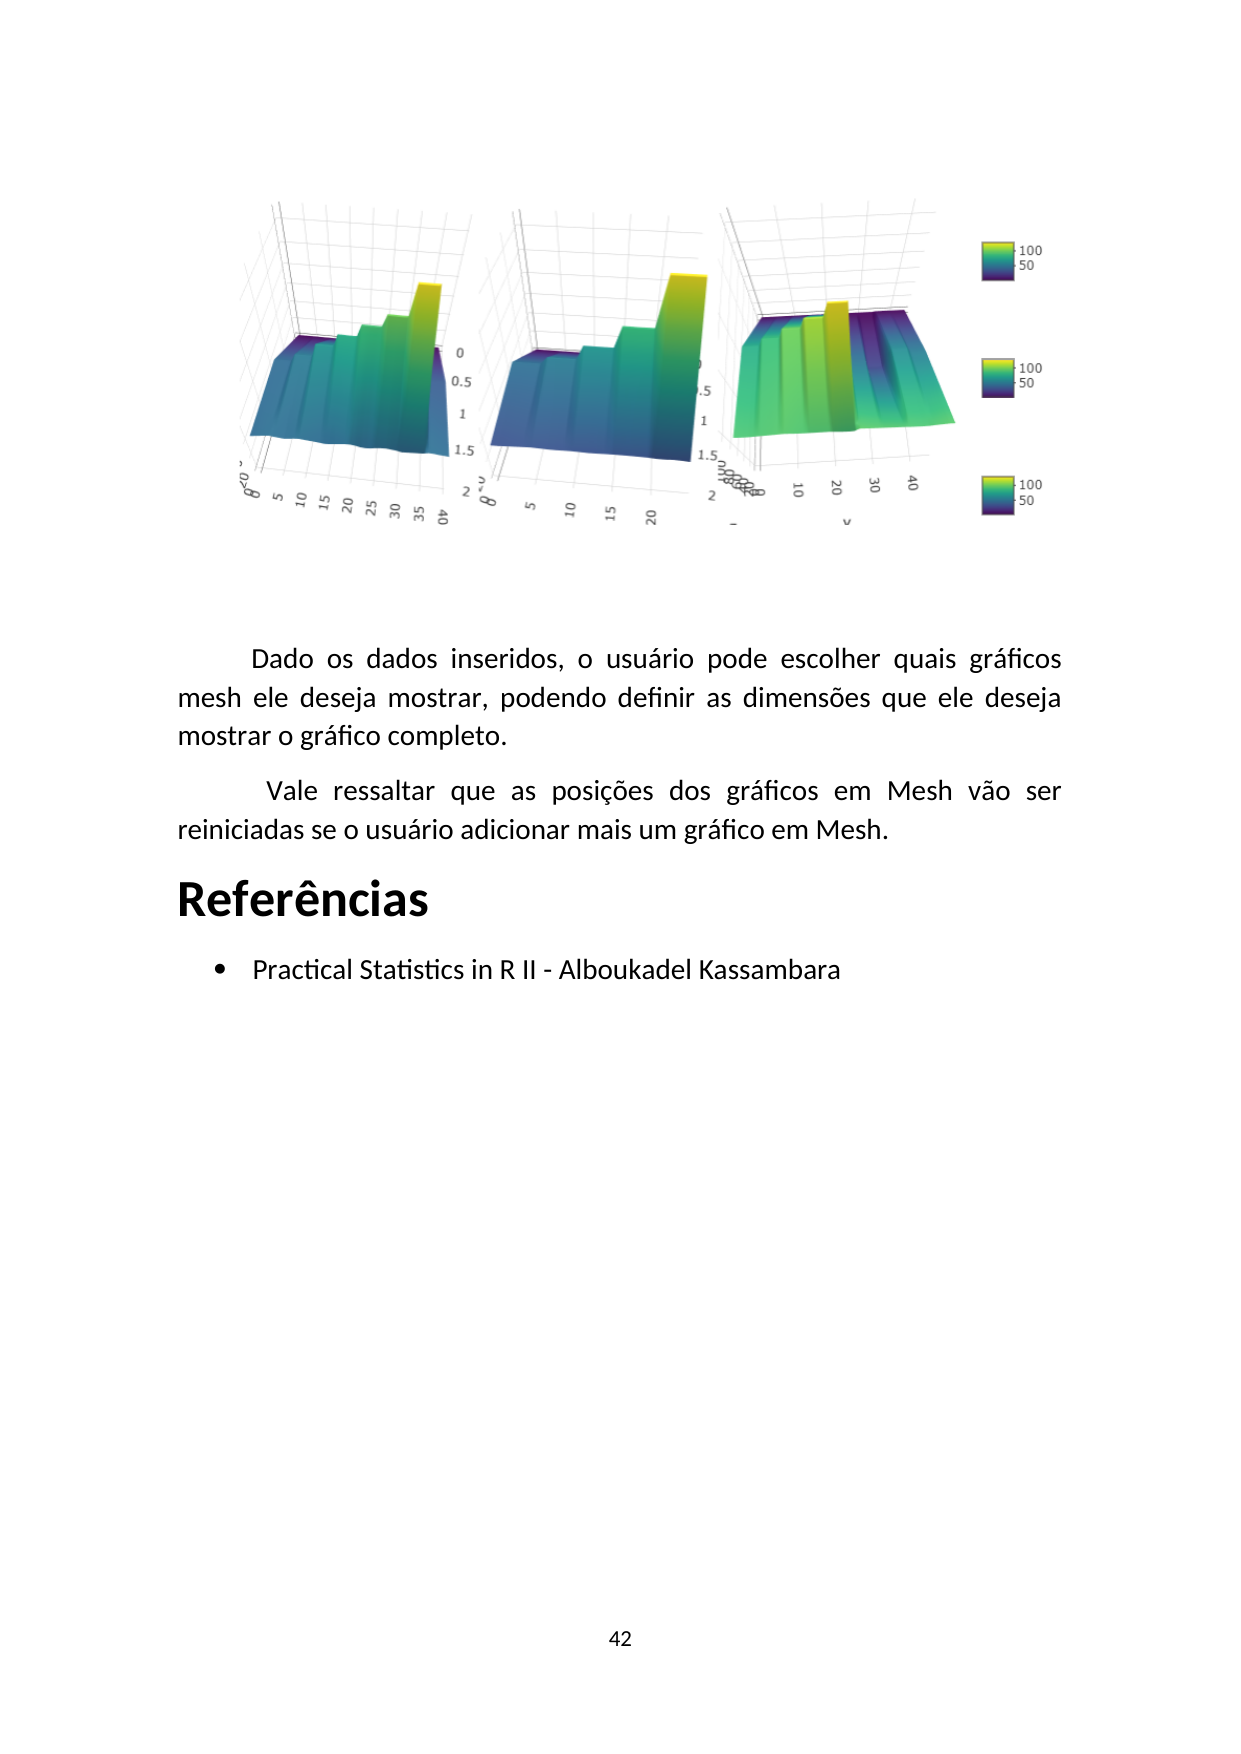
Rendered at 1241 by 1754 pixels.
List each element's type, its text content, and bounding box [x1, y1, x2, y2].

text Vale ressaltar que as posições dos gráficos em Mesh vão ser reiniciadas se o usuário adicionar mais um gráfico em Mesh. [177, 772, 1063, 846]
text Referências [177, 866, 1063, 929]
picture [177, 147, 1063, 567]
list Practical Statistics in R II - Alboukadel Kassambara [215, 951, 1063, 987]
text Dado os dados inseridos, o usuário pode escolher quais gráficos mesh ele deseja mostrar, podendo definir as dimensões que ele deseja mostrar o gráfico completo. [177, 640, 1063, 753]
